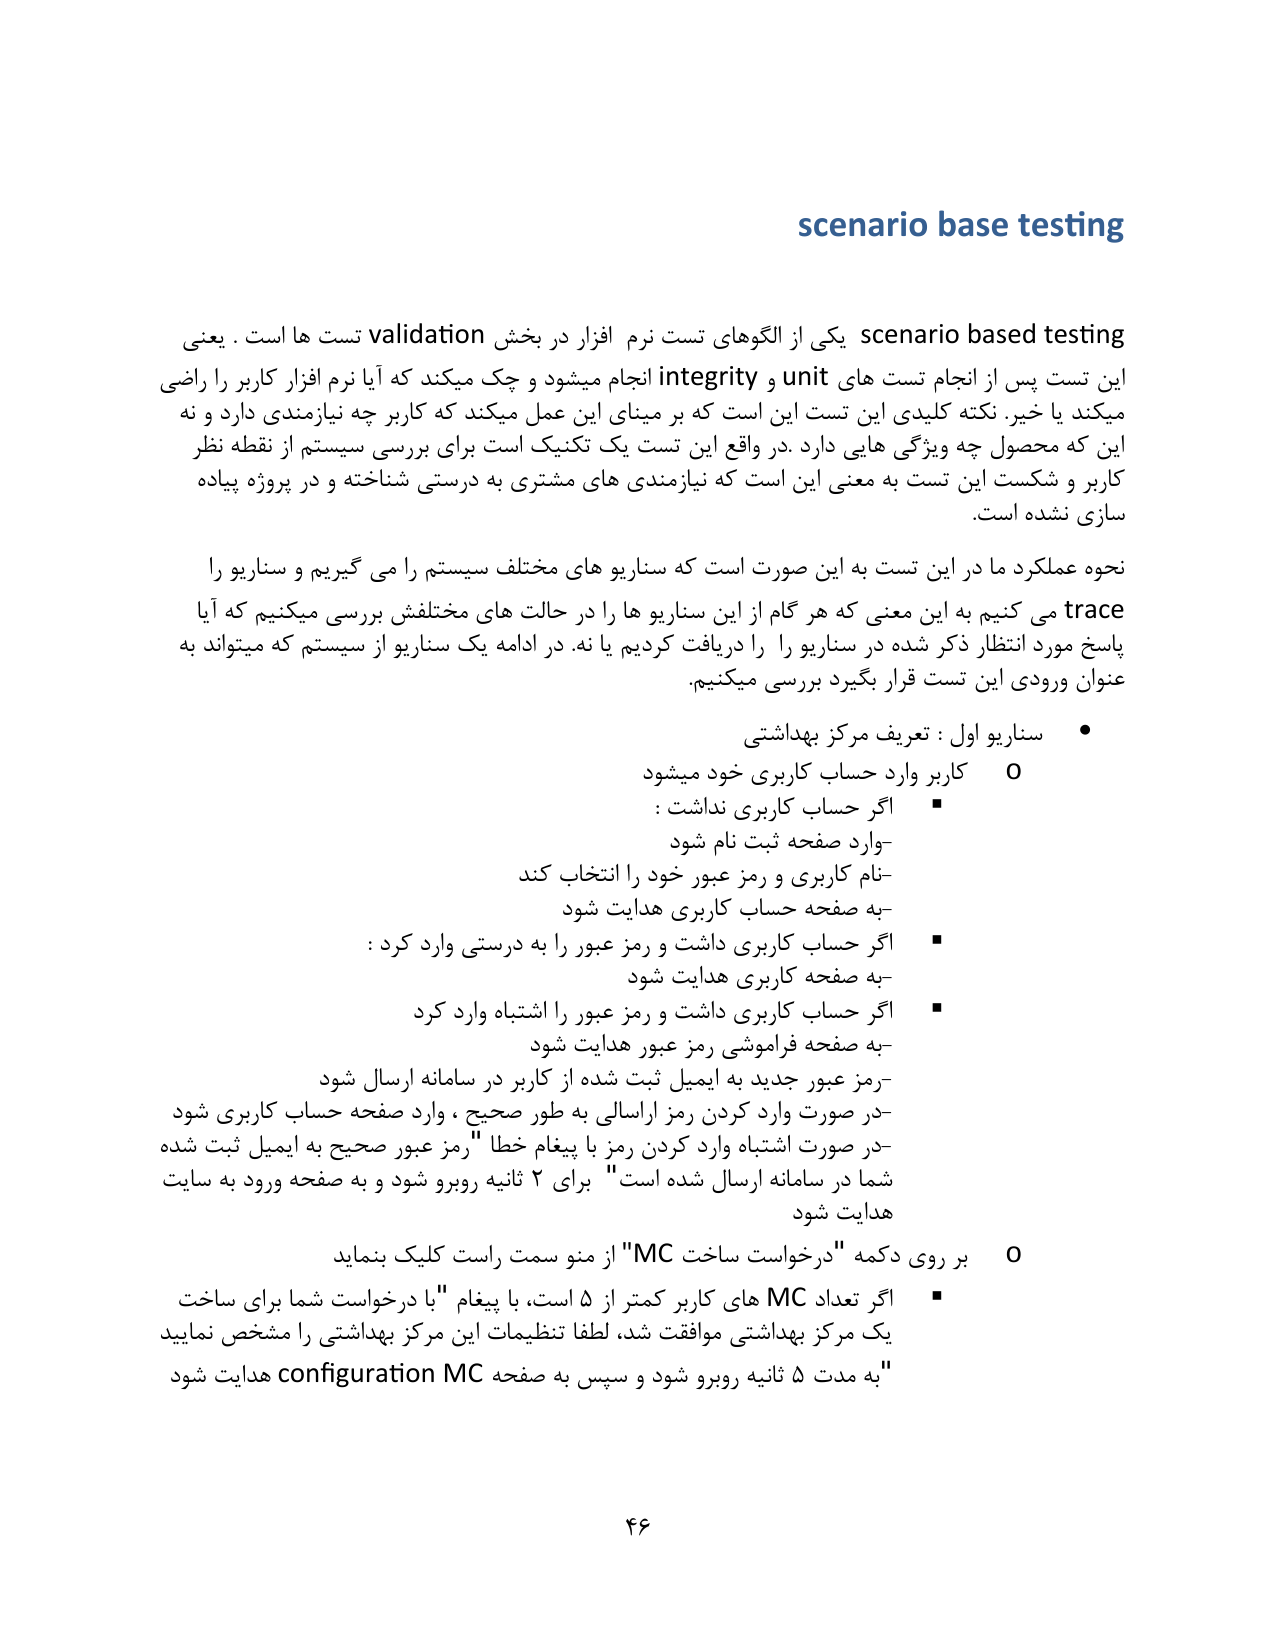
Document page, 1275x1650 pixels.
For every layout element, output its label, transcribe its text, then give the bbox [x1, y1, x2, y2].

list سناریو اول : تعریف مرکز بهداشتی [150, 720, 1080, 751]
text scenario based testing یکی از الگوهای تست نرم افزار در بخش validation تست ها است . یعنی این تست پس از انجام تست های unit و integrity انجام میشود و چک میکند که آیا نرم افزار کاربر را راضی میکند یا خیر. نکته کلیدی این تست این است که بر مینای این عمل میکند که کاربر چه نیازمندی دارد و نه این که محصول چه ویژگی هایی دارد .در واقع این تست یک تکنیک است برای بررسی سیستم از نقطه نظر کاربر و شکست این تست به معنی این است که نیازمندی های مشتری به درستی شناخته و در پروژه پیاده سازی نشده است. [150, 315, 1125, 530]
list -به صفحه حساب کاربری هدایت شود [150, 896, 893, 925]
list کاربر وارد حساب کاربری خود میشود [150, 755, 1005, 789]
list اگر حساب کاربری داشت و رمز عبور را اشتباه وارد کرد [150, 998, 930, 1028]
text نحوه عملکرد ما در این تست به این صورت است که سناریو های مختلف سیستم را می گیریم و سناریو را trace می کنیم به این معنی که هر گام از این سناریو ها را در حالت های مختلفش بررسی میکنیم که آیا پاسخ مورد انتظار ذکر شده در سناریو را را دریافت کردیم یا نه. در ادامه یک سناریو از سیستم که میتواند به عنوان ورودی این تست قرار بگیرد بررسی میکنیم. [150, 555, 1125, 695]
list اگر تعداد MC های کاربر کمتر از 5 است، با پیغام "با درخواست شما برای ساخت یک مرکز بهداشتی موافقت شد، لطفا تنظیمات این مرکز بهداشتی را مشخص نمایید "به مدت 5 ثانیه روبرو شود و سپس به صفحه configuration MC هدایت شود [150, 1278, 930, 1392]
list -به صفحه کاربری هدایت شود [150, 964, 893, 993]
list بر روی دکمه "درخواست ساخت MC" از منو سمت راست کلیک بنماید [150, 1234, 1005, 1272]
list -نام کاربری و رمز عبور خود را انتخاب کند [150, 863, 893, 892]
subtitle scenario base testing [150, 200, 1125, 246]
list -به صفحه فراموشی رمز عبور هدایت شود [150, 1033, 893, 1062]
list -وارد صفحه ثبت نام شود [150, 829, 893, 858]
list اگر حساب کاربری نداشت : [150, 794, 930, 824]
list -در صورت اشتباه وارد کردن رمز با پیغام خطا "رمز عبور صحیح به ایمیل ثبت شده شما در سامانه ارسال شده است" برای 2 ثانیه روبرو شود و به صفحه ورود به سایت هدایت شود [150, 1133, 893, 1229]
list -رمز عبور جدید به ایمیل ثبت شده از کاربر در سامانه ارسال شود [150, 1066, 893, 1095]
list -در صورت وارد کردن رمز اراسالی به طور صحیح ، وارد صفحه حساب کاربری شود [150, 1100, 893, 1129]
list اگر حساب کاربری داشت و رمز عبور را به درستی وارد کرد : [150, 930, 930, 960]
